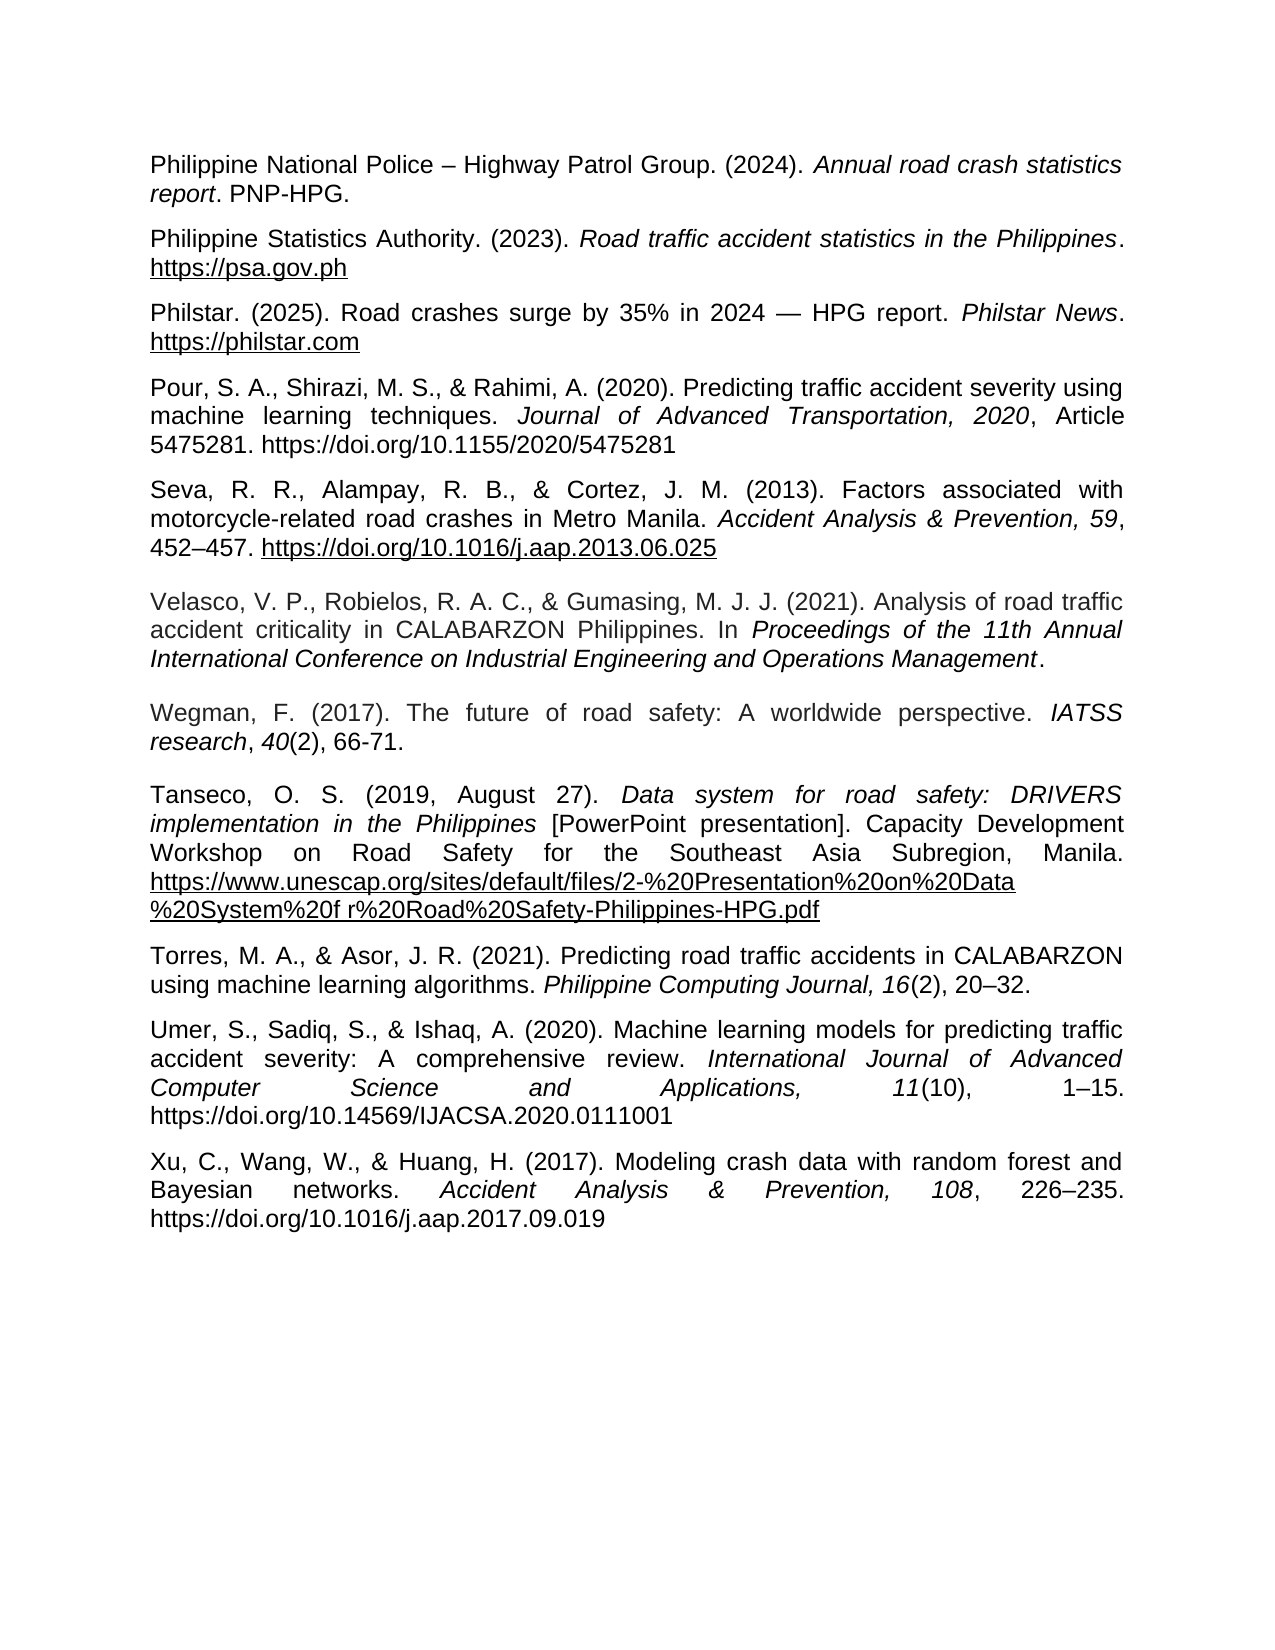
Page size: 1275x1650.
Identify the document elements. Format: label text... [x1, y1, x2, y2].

text Umer, S., Sadiq, S., & Ishaq, A. (2020). Machine learning models for predicting traffic accident severity: A comprehensive review. International Journal of Advanced Computer Science and Applications, 11(10), 1–15. https://doi.org/10.14569/IJACSA.2020.0111001 [150, 1015, 1125, 1130]
text Philstar. (2025). Road crashes surge by 35% in 2024 — HPG report. Philstar News. https://philstar.com [150, 298, 1125, 356]
text Tanseco, O. S. (2019, August 27). Data system for road safety: DRIVERS implementation in the Philippines [PowerPoint presentation]. Capacity Development Workshop on Road Safety for the Southeast Asia Subregion, Manila. https://www.unescap.org/sites/default/files/2-%20Presentation%20on%20Data%20System%20f r%20Road%20Safety-Philippines-HPG.pdf [150, 780, 1125, 924]
text Velasco, V. P., Robielos, R. A. C., & Gumasing, M. J. J. (2021). Analysis of road traffic accident criticality in CALABARZON Philippines. In Proceedings of the 11th Annual International Conference on Industrial Engineering and Operations Management. [150, 615, 1125, 673]
text Philippine Statistics Authority. (2023). Road traffic accident statistics in the Philippines. https://psa.gov.ph [150, 224, 1125, 282]
text Philippine National Police – Highway Patrol Group. (2024). Annual road crash statistics report. PNP-HPG. [150, 150, 1125, 207]
text Seva, R. R., Alampay, R. B., & Cortez, J. M. (2013). Factors associated with motorcycle-related road crashes in Metro Manila. Accident Analysis & Prevention, 59, 452–457. https://doi.org/10.1016/j.aap.2013.06.025 [150, 475, 1125, 562]
text Pour, S. A., Shirazi, M. S., & Rahimi, A. (2020). Predicting traffic accident severity using machine learning techniques. Journal of Advanced Transportation, 2020, Article 5475281. https://doi.org/10.1155/2020/5475281 [150, 372, 1125, 459]
text Torres, M. A., & Asor, J. R. (2021). Predicting road traffic accidents in CALABARZON using machine learning algorithms. Philippine Computing Journal, 16(2), 20–32. [150, 941, 1125, 998]
text Wegman, F. (2017). The future of road safety: A worldwide perspective. IATSS research, 40(2), 66-71. [150, 698, 1125, 755]
text Xu, C., Wang, W., & Huang, H. (2017). Modeling crash data with random forest and Bayesian networks. Accident Analysis & Prevention, 108, 226–235. https://doi.org/10.1016/j.aap.2017.09.019 [150, 1147, 1125, 1233]
